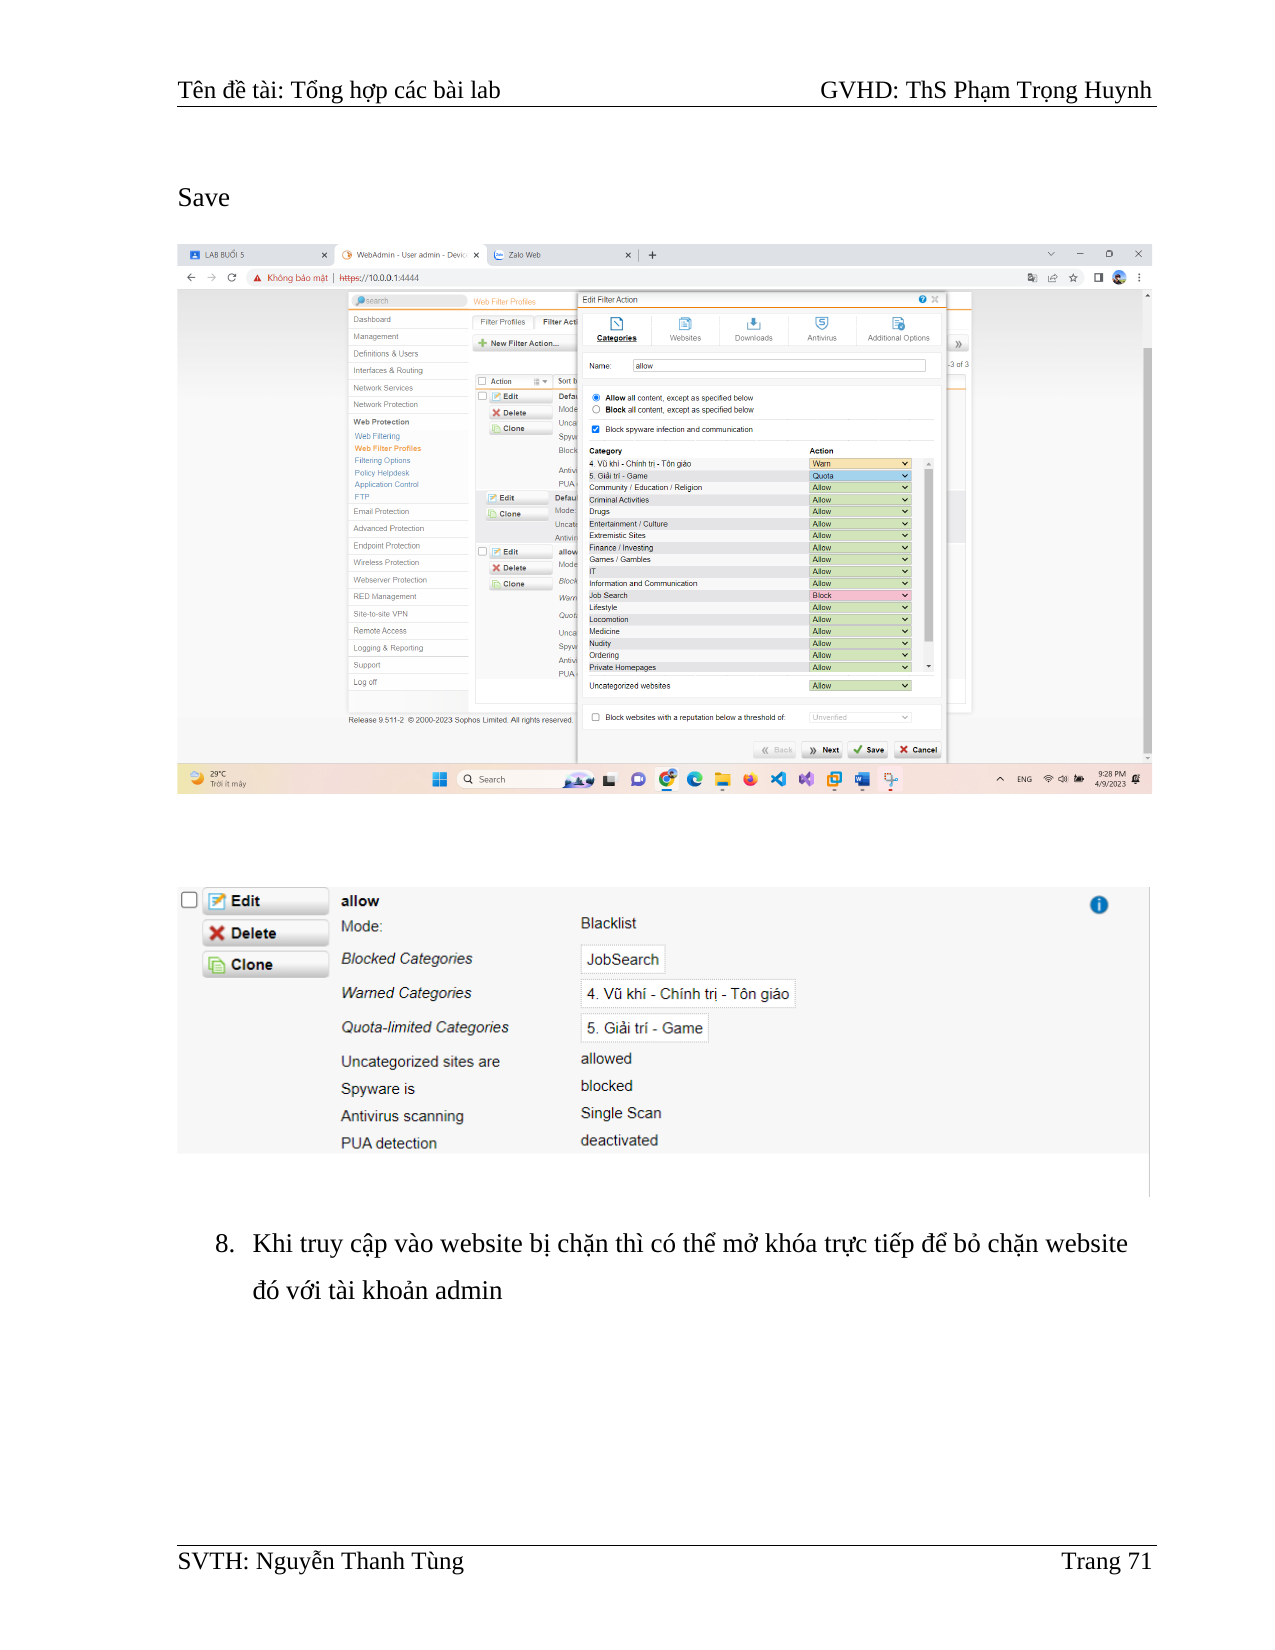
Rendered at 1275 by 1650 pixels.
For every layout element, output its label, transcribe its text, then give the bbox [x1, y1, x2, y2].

text Save [177, 181, 1157, 213]
list Khi truy cập vào website bị chặn thì có thể mở khóa trực tiếp để bỏ chặn website đó với tài khoản admin [215, 1227, 1157, 1305]
picture [177, 887, 1153, 1197]
picture [177, 244, 1153, 794]
